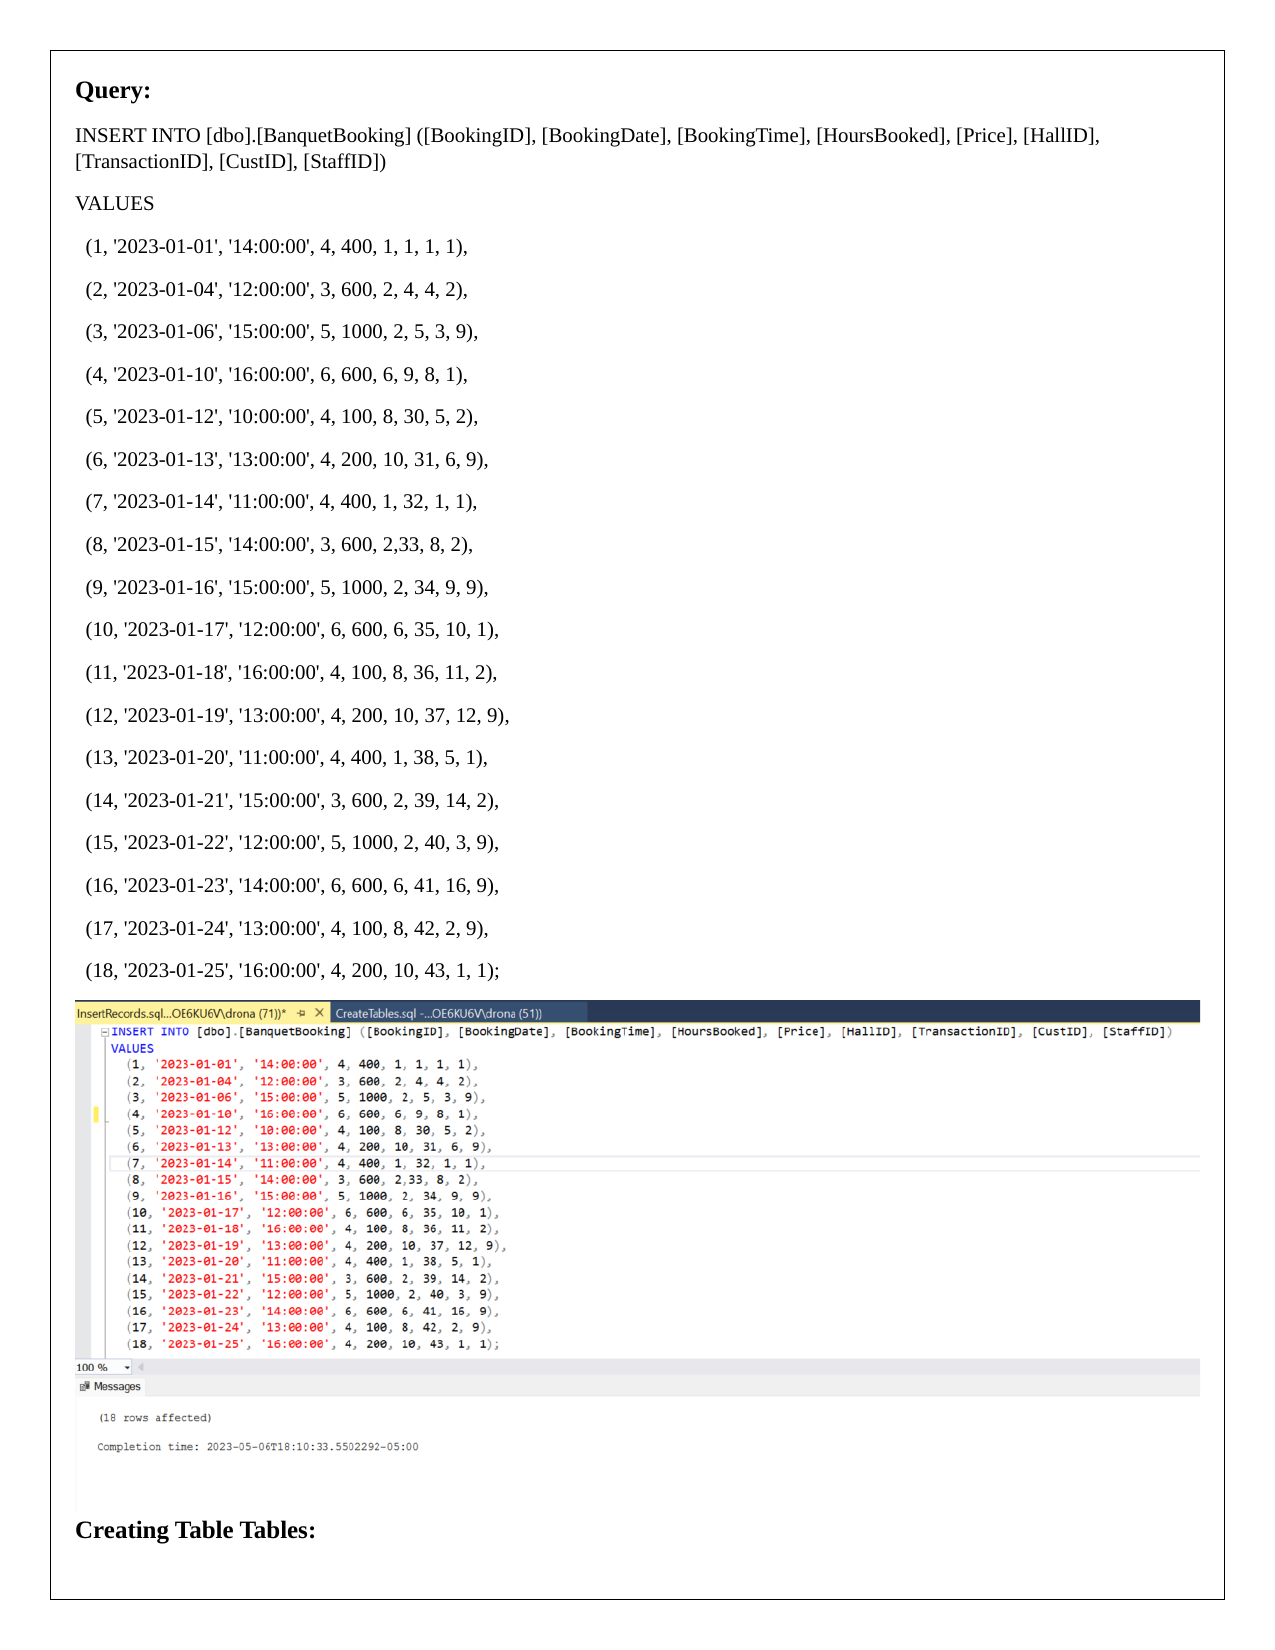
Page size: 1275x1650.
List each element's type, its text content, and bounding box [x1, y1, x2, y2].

text (12, '2023-01-19', '13:00:00', 4, 200, 10, 37, 12, 9), [75, 702, 1200, 727]
text (16, '2023-01-23', '14:00:00', 6, 600, 6, 41, 16, 9), [75, 873, 1200, 897]
text (11, '2023-01-18', '16:00:00', 4, 100, 8, 36, 11, 2), [75, 660, 1200, 684]
text (4, '2023-01-10', '16:00:00', 6, 600, 6, 9, 8, 1), [75, 362, 1200, 386]
text (7, '2023-01-14', '11:00:00', 4, 400, 1, 32, 1, 1), [75, 489, 1200, 513]
text VALUES [75, 191, 1200, 215]
picture [75, 1000, 1200, 1513]
text Creating Table Tables: [75, 1513, 1200, 1544]
text (15, '2023-01-22', '12:00:00', 5, 1000, 2, 40, 3, 9), [75, 830, 1200, 854]
text (5, '2023-01-12', '10:00:00', 4, 100, 8, 30, 5, 2), [75, 404, 1200, 428]
text (18, '2023-01-25', '16:00:00', 4, 200, 10, 43, 1, 1); [75, 958, 1200, 982]
text (13, '2023-01-20', '11:00:00', 4, 400, 1, 38, 5, 1), [75, 745, 1200, 769]
text (17, '2023-01-24', '13:00:00', 4, 100, 8, 42, 2, 9), [75, 916, 1200, 939]
text (10, '2023-01-17', '12:00:00', 6, 600, 6, 35, 10, 1), [75, 617, 1200, 641]
text (1, '2023-01-01', '14:00:00', 4, 400, 1, 1, 1, 1), [75, 234, 1200, 258]
text INSERT INTO [dbo].[BanquetBooking] ([BookingID], [BookingDate], [BookingTime], [HoursBooked], [Price], [HallID], [TransactionID], [CustID], [StaffID]) [75, 123, 1200, 173]
text (3, '2023-01-06', '15:00:00', 5, 1000, 2, 5, 3, 9), [75, 319, 1200, 343]
text (14, '2023-01-21', '15:00:00', 3, 600, 2, 39, 14, 2), [75, 788, 1200, 812]
text Query: [75, 75, 1200, 104]
text (9, '2023-01-16', '15:00:00', 5, 1000, 2, 34, 9, 9), [75, 575, 1200, 599]
text (2, '2023-01-04', '12:00:00', 3, 600, 2, 4, 4, 2), [75, 276, 1200, 301]
text (6, '2023-01-13', '13:00:00', 4, 200, 10, 31, 6, 9), [75, 447, 1200, 471]
text (8, '2023-01-15', '14:00:00', 3, 600, 2,33, 8, 2), [75, 532, 1200, 556]
